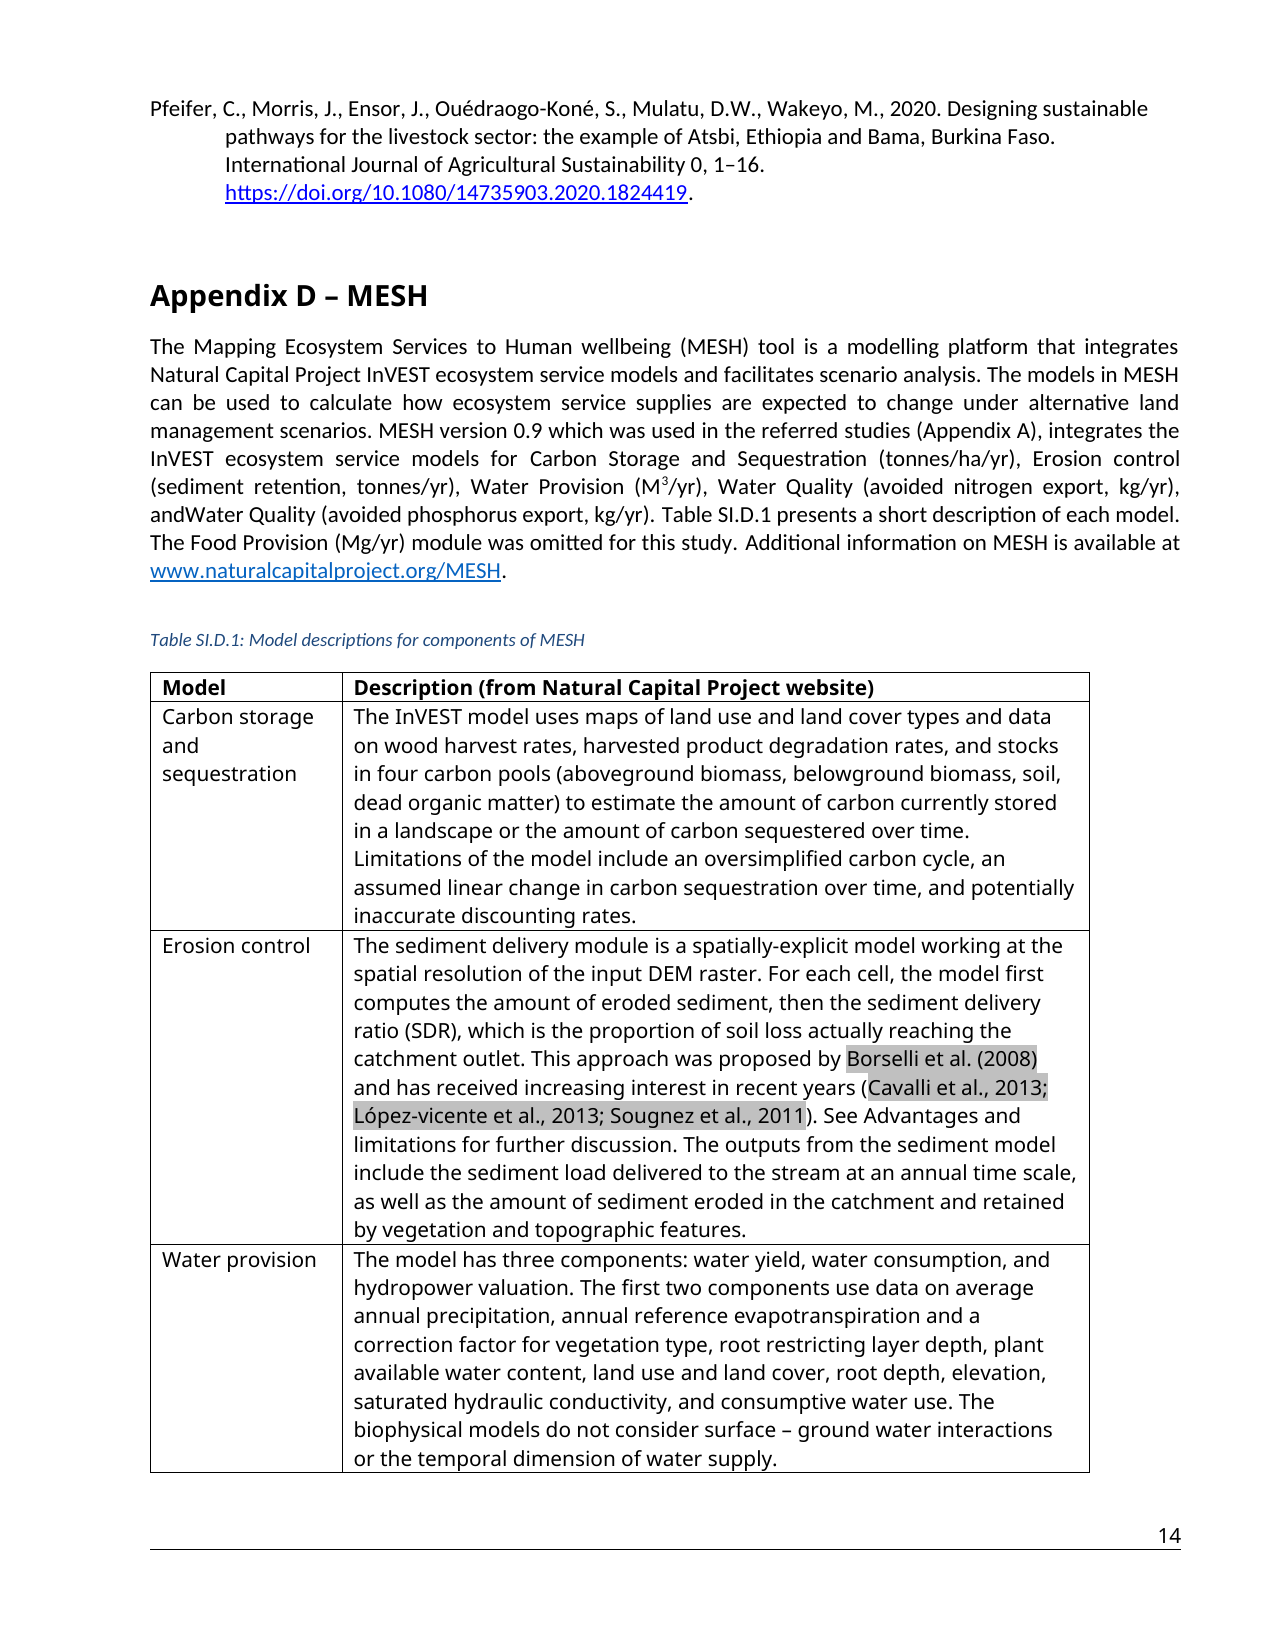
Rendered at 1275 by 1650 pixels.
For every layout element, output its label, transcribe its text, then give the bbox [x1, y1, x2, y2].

table_cell The InVEST model uses maps of land use and land cover types and data on wood harvest rates, harvested product degradation rates, and stocks in four carbon pools (aboveground biomass, belowground biomass, soil, dead organic matter) to estimate the amount of carbon currently stored in a landscape or the amount of carbon sequestered over time. Limitations of the model include an oversimplified carbon cycle, an assumed linear change in carbon sequestration over time, and potentially inaccurate discounting rates. [343, 702, 1089, 930]
text Appendix D – MESH [150, 276, 1181, 315]
text The Mapping Ecosystem Services to Human wellbeing (MESH) tool is a modelling platform that integrates Natural Capital Project InVEST ecosystem service models and facilitates scenario analysis. The models in MESH can be used to calculate how ecosystem service supplies are expected to change under alternative land management scenarios. MESH version 0.9 which was used in the referred studies (Appendix A), integrates the InVEST ecosystem service models for Carbon Storage and Sequestration (tonnes/ha/yr), Erosion control (sediment retention, tonnes/yr), Water Provision (M3/yr), Water Quality (avoided nitrogen export, kg/yr), andWater Quality (avoided phosphorus export, kg/yr). Table SI.D.1 presents a short description of each model. The Food Provision (Mg/yr) module was omitted for this study. Additional information on MESH is available at www.naturalcapitalproject.org/MESH. [150, 332, 1181, 584]
table_header Description (from Natural Capital Project website) [343, 673, 1089, 701]
text Table SI.D.1: Model descriptions for components of MESH [150, 628, 1181, 651]
table_cell The sediment delivery module is a spatially-explicit model working at the spatial resolution of the input DEM raster. For each cell, the model first computes the amount of eroded sediment, then the sediment delivery ratio (SDR), which is the proportion of soil loss actually reaching the catchment outlet. This approach was proposed by Borselli et al. (2008) and has received increasing interest in recent years (Cavalli et al., 2013; López-vicente et al., 2013; Sougnez et al., 2011). See Advantages and limitations for further discussion. The outputs from the sediment model include the sediment load delivered to the stream at an annual time scale, as well as the amount of sediment eroded in the catchment and retained by vegetation and topographic features. [343, 931, 1089, 1244]
table_cell Carbon storage and sequestration [151, 702, 342, 930]
table_cell Erosion control [151, 931, 342, 1244]
table_cell The model has three components: water yield, water consumption, and hydropower valuation. The first two components use data on average annual precipitation, annual reference evapotranspiration and a correction factor for vegetation type, root restricting layer depth, plant available water content, land use and land cover, root depth, elevation, saturated hydraulic conductivity, and consumptive water use. The biophysical models do not consider surface – ground water interactions or the temporal dimension of water supply. [343, 1245, 1089, 1472]
table_cell Water provision [151, 1245, 342, 1472]
table_header Model [151, 673, 342, 701]
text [150, 94, 1181, 206]
